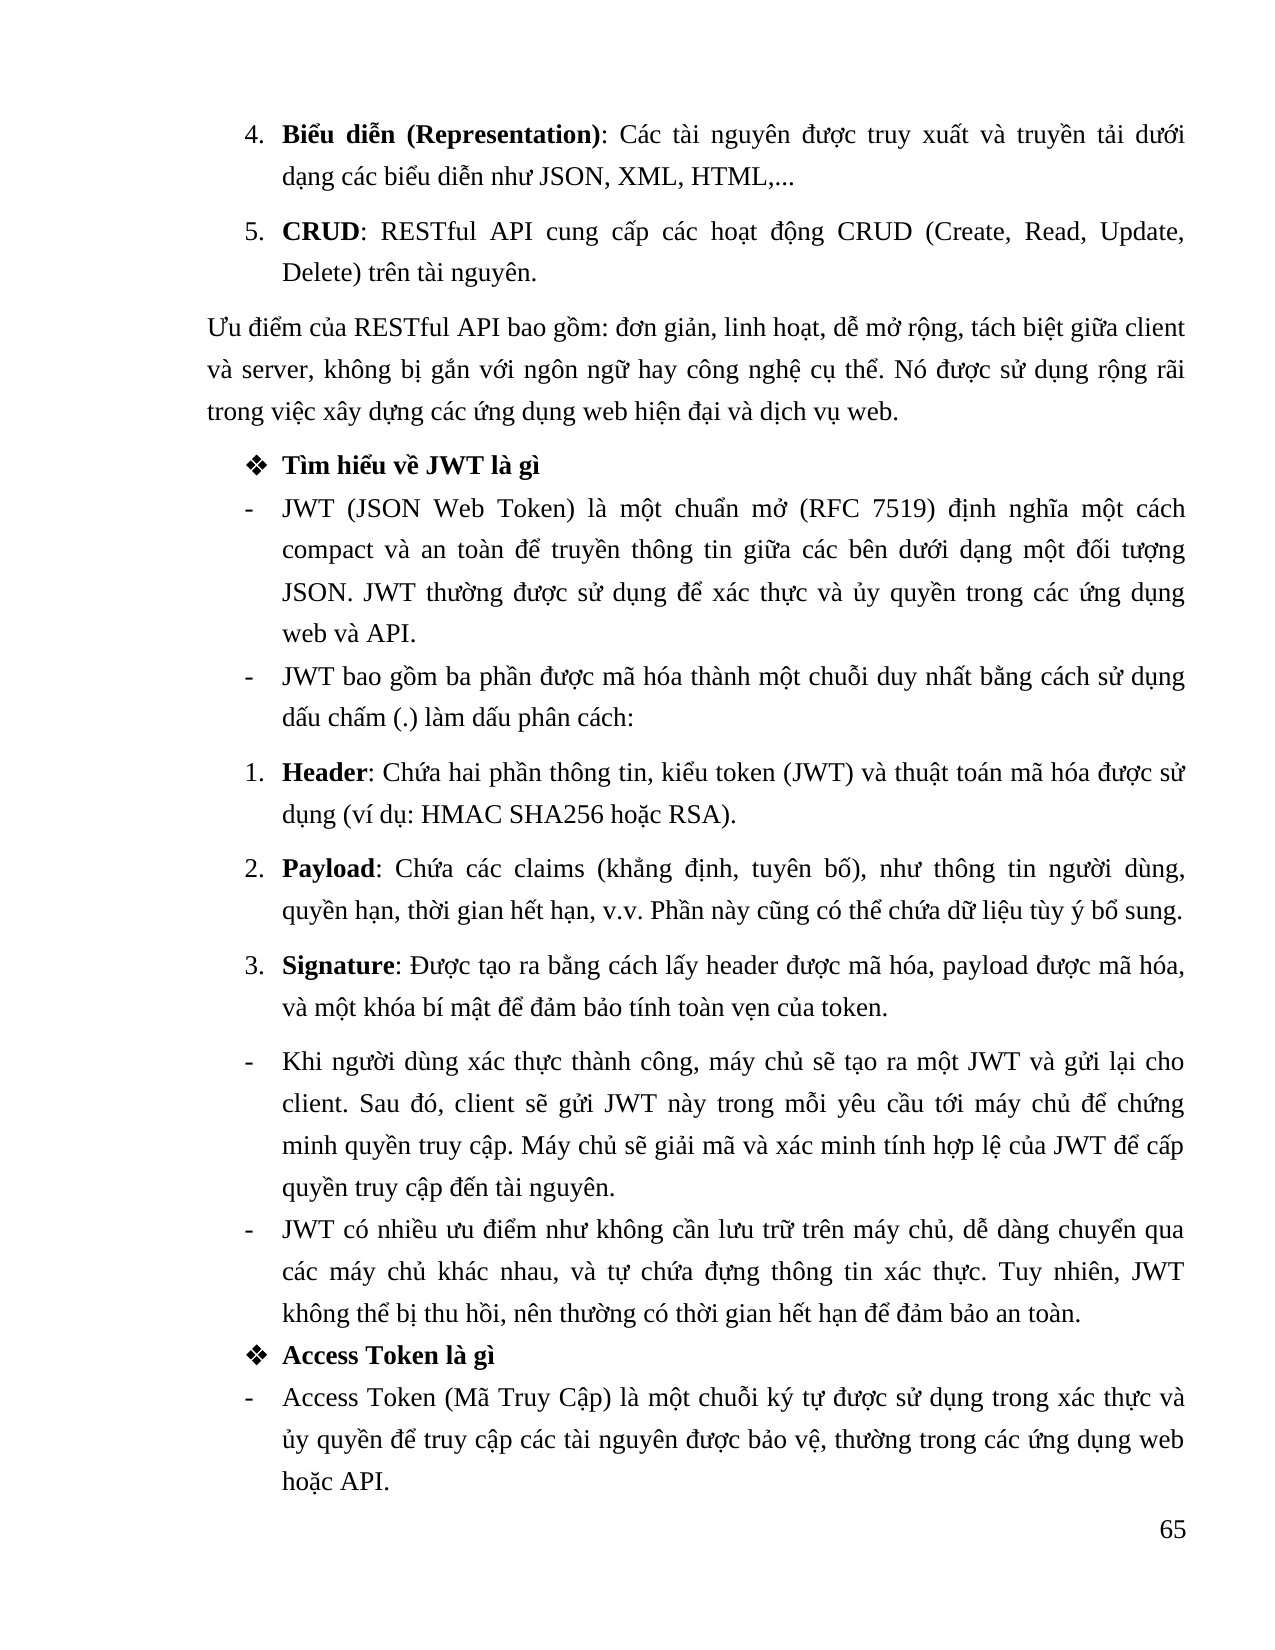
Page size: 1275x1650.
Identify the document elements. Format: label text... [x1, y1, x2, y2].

list JWT (JSON Web Token) là một chuẩn mở (RFC 7519) định nghĩa một cách compact và an toàn để truyền thông tin giữa các bên dưới dạng một đối tượng JSON. JWT thường được sử dụng để xác thực và ủy quyền trong các ứng dụng web và API. [244, 492, 1186, 649]
list Payload: Chứa các claims (khẳng định, tuyên bố), như thông tin người dùng, quyền hạn, thời gian hết hạn, v.v. Phần này cũng có thể chứa dữ liệu tùy ý bổ sung. [244, 852, 1186, 926]
list JWT có nhiều ưu điểm như không cần lưu trữ trên máy chủ, dễ dàng chuyển qua các máy chủ khác nhau, và tự chứa đựng thông tin xác thực. Tuy nhiên, JWT không thể bị thu hồi, nên thường có thời gian hết hạn để đảm bảo an toàn. [244, 1213, 1186, 1328]
list JWT bao gồm ba phần được mã hóa thành một chuỗi duy nhất bằng cách sử dụng dấu chấm (.) làm dấu phân cách: [244, 659, 1186, 733]
list Tìm hiểu về JWT là gì [244, 449, 1186, 481]
list Access Token (Mã Truy Cập) là một chuỗi ký tự được sử dụng trong xác thực và ủy quyền để truy cập các tài nguyên được bảo vệ, thường trong các ứng dụng web hoặc API. [244, 1381, 1186, 1497]
text Ưu điểm của RESTful API bao gồm: đơn giản, linh hoạt, dễ mở rộng, tách biệt giữa client và server, không bị gắn với ngôn ngữ hay công nghệ cụ thể. Nó được sử dụng rộng rãi trong việc xây dựng các ứng dụng web hiện đại và dịch vụ web. [207, 311, 1186, 426]
list Biểu diễn (Representation): Các tài nguyên được truy xuất và truyền tải dưới dạng các biểu diễn như JSON, XML, HTML,... [244, 118, 1186, 191]
list Signature: Được tạo ra bằng cách lấy header được mã hóa, payload được mã hóa, và một khóa bí mật để đảm bảo tính toàn vẹn của token. [244, 949, 1186, 1022]
list Access Token là gì [244, 1339, 1186, 1371]
list Header: Chứa hai phần thông tin, kiểu token (JWT) và thuật toán mã hóa được sử dụng (ví dụ: HMAC SHA256 hoặc RSA). [244, 756, 1186, 829]
list CRUD: RESTful API cung cấp các hoạt động CRUD (Create, Read, Update, Delete) trên tài nguyên. [244, 214, 1186, 288]
list Khi người dùng xác thực thành công, máy chủ sẽ tạo ra một JWT và gửi lại cho client. Sau đó, client sẽ gửi JWT này trong mỗi yêu cầu tới máy chủ để chứng minh quyền truy cập. Máy chủ sẽ giải mã và xác minh tính hợp lệ của JWT để cấp quyền truy cập đến tài nguyên. [244, 1045, 1186, 1202]
